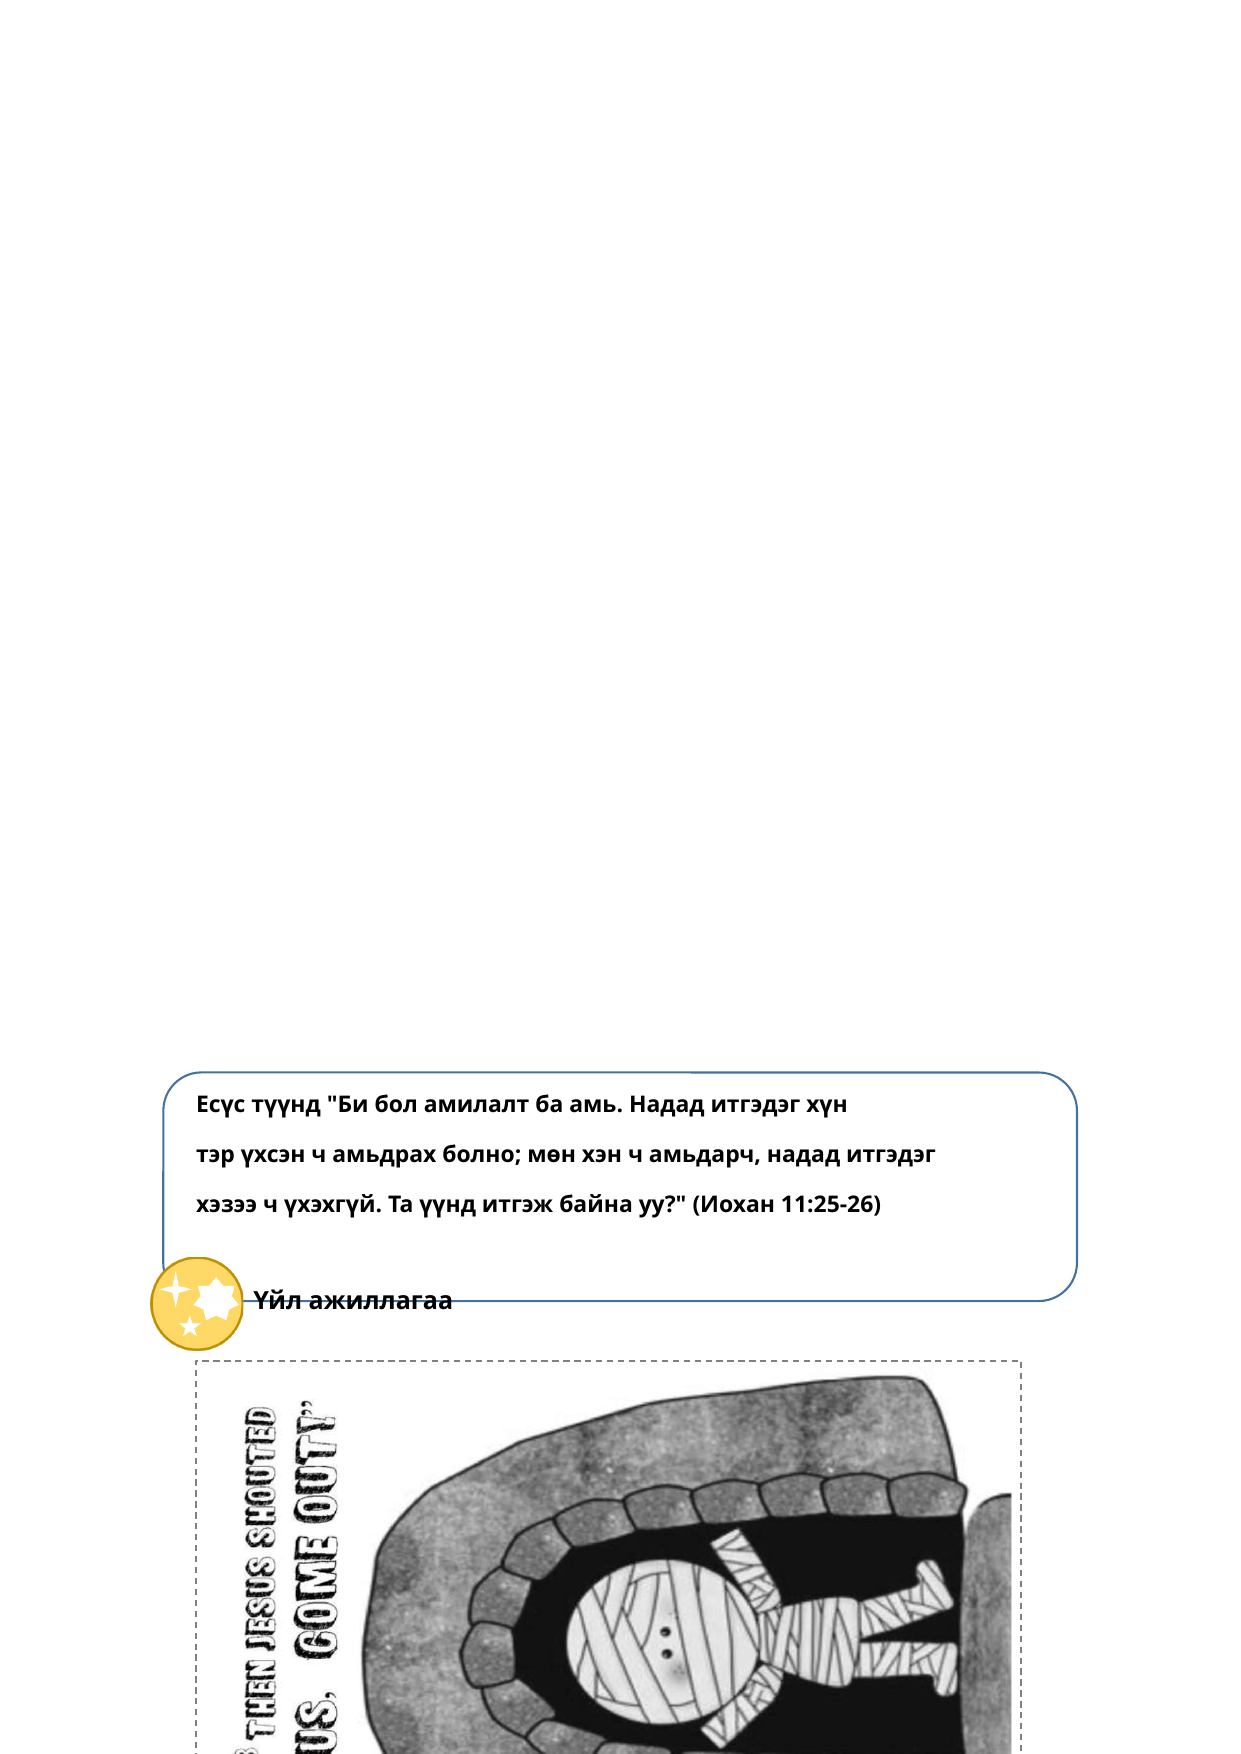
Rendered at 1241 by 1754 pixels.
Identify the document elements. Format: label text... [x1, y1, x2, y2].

picture [198, 1362, 1020, 1754]
text Үйл ажиллагаа [244, 1283, 1090, 1317]
picture [150, 1257, 244, 1351]
text хэзээ ч үхэхгүй. Та үүнд итгэж байна уу?" (Иохан 11:25-26) [150, 1188, 1090, 1220]
text Есүс түүнд "Би бол амилалт ба амь. Надад итгэдэг хүн [150, 1088, 1090, 1119]
text тэр үхсэн ч амьдрах болно; мөн хэн ч амьдарч, надад итгэдэг [150, 1138, 1090, 1169]
